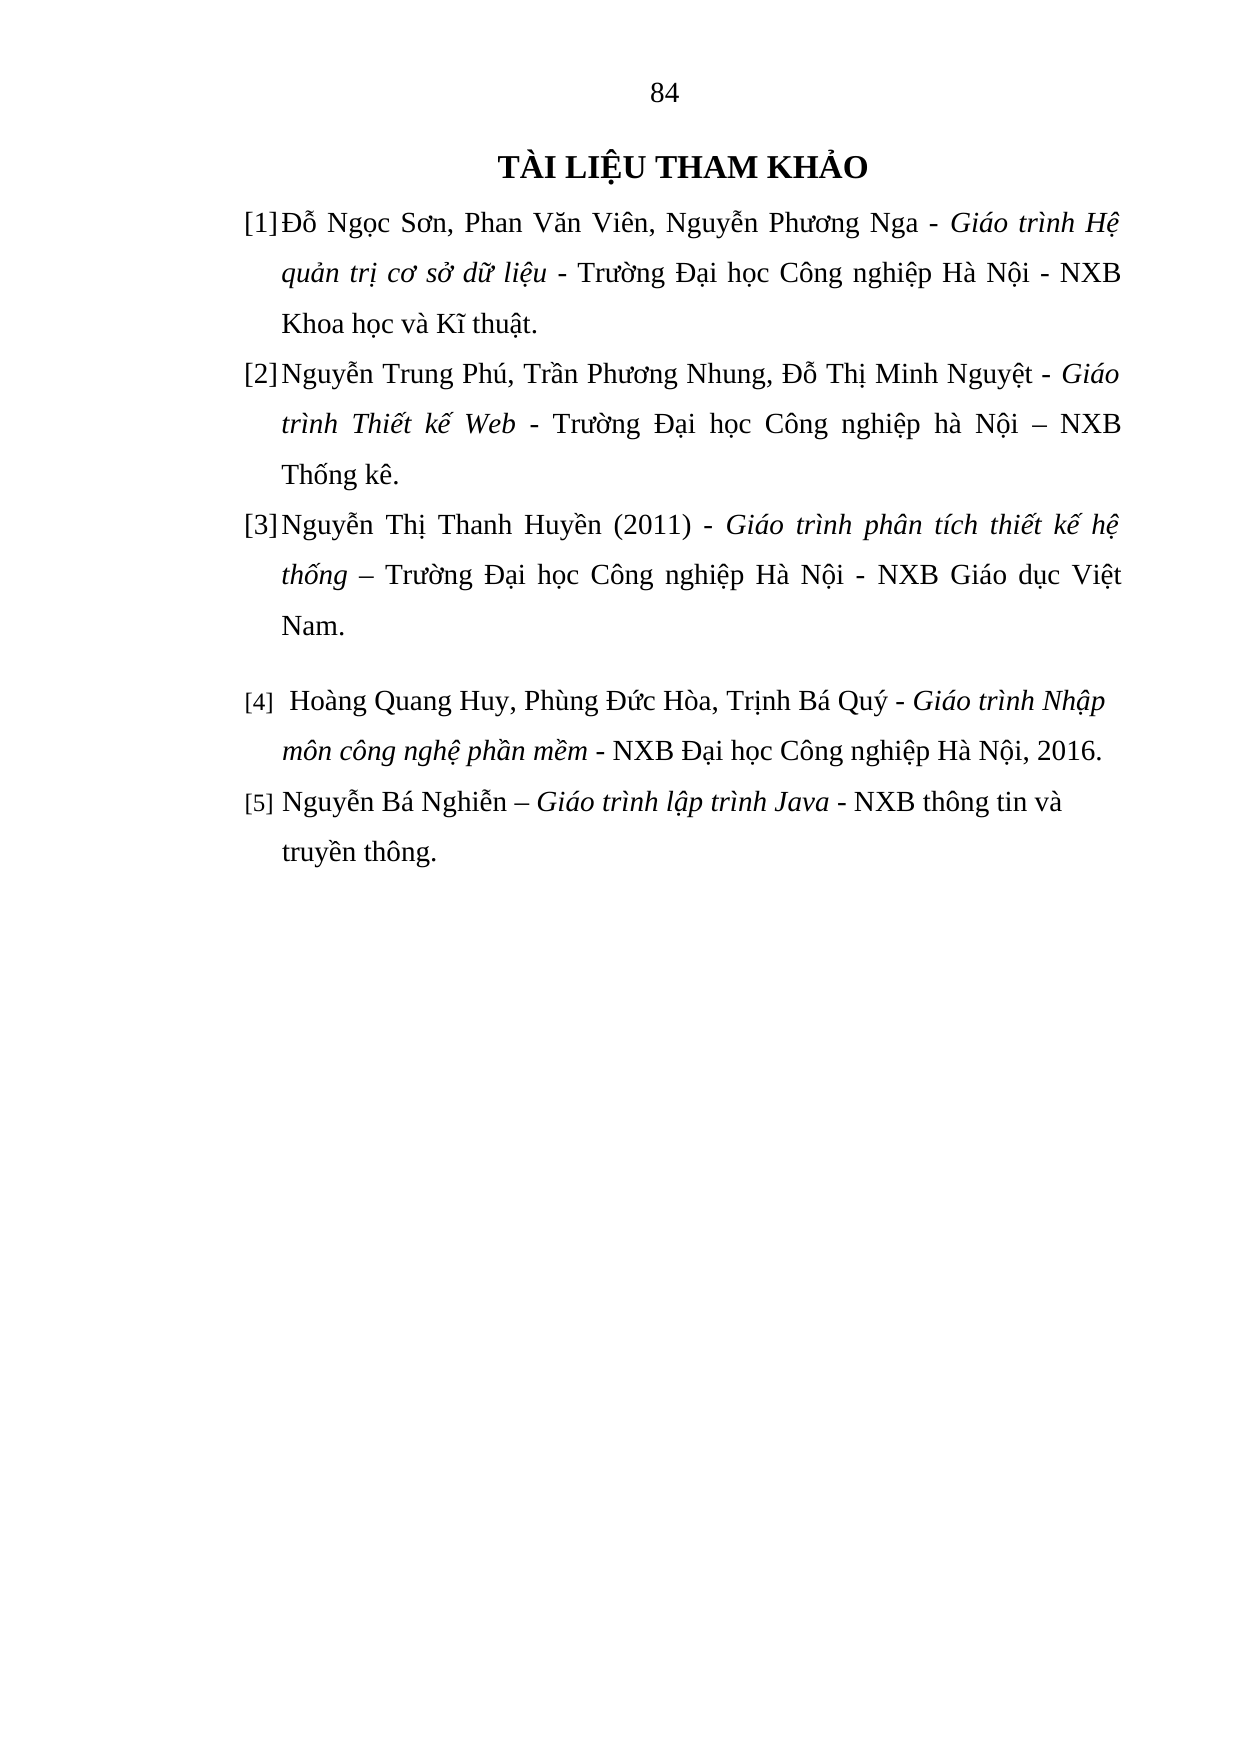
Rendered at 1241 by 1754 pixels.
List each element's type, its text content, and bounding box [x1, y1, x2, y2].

list Nguyễn Trung Phú, Trần Phương Nhung, Đỗ Thị Minh Nguyệt - Giáo trình Thiết kế Web - Trường Đại học Công nghiệp hà Nội – NXB Thống kê. [244, 356, 1122, 490]
list Hoàng Quang Huy, Phùng Đức Hòa, Trịnh Bá Quý - Giáo trình Nhập môn công nghệ phần mềm - NXB Đại học Công nghiệp Hà Nội, 2016. [244, 683, 1122, 767]
list Nguyễn Thị Thanh Huyền (2011) - Giáo trình phân tích thiết kế hệ thống – Trường Đại học Công nghiệp Hà Nội - NXB Giáo dục Việt Nam. [244, 507, 1122, 641]
list Đỗ Ngọc Sơn, Phan Văn Viên, Nguyễn Phương Nga - Giáo trình Hệ quản trị cơ sở dữ liệu - Trường Đại học Công nghiệp Hà Nội - NXB Khoa học và Kĩ thuật. [244, 205, 1122, 339]
list Nguyễn Bá Nghiễn – Giáo trình lập trình Java - NXB thông tin và truyền thông. [244, 784, 1122, 867]
subtitle TÀI LIỆU THAM KHẢO [244, 148, 1122, 186]
